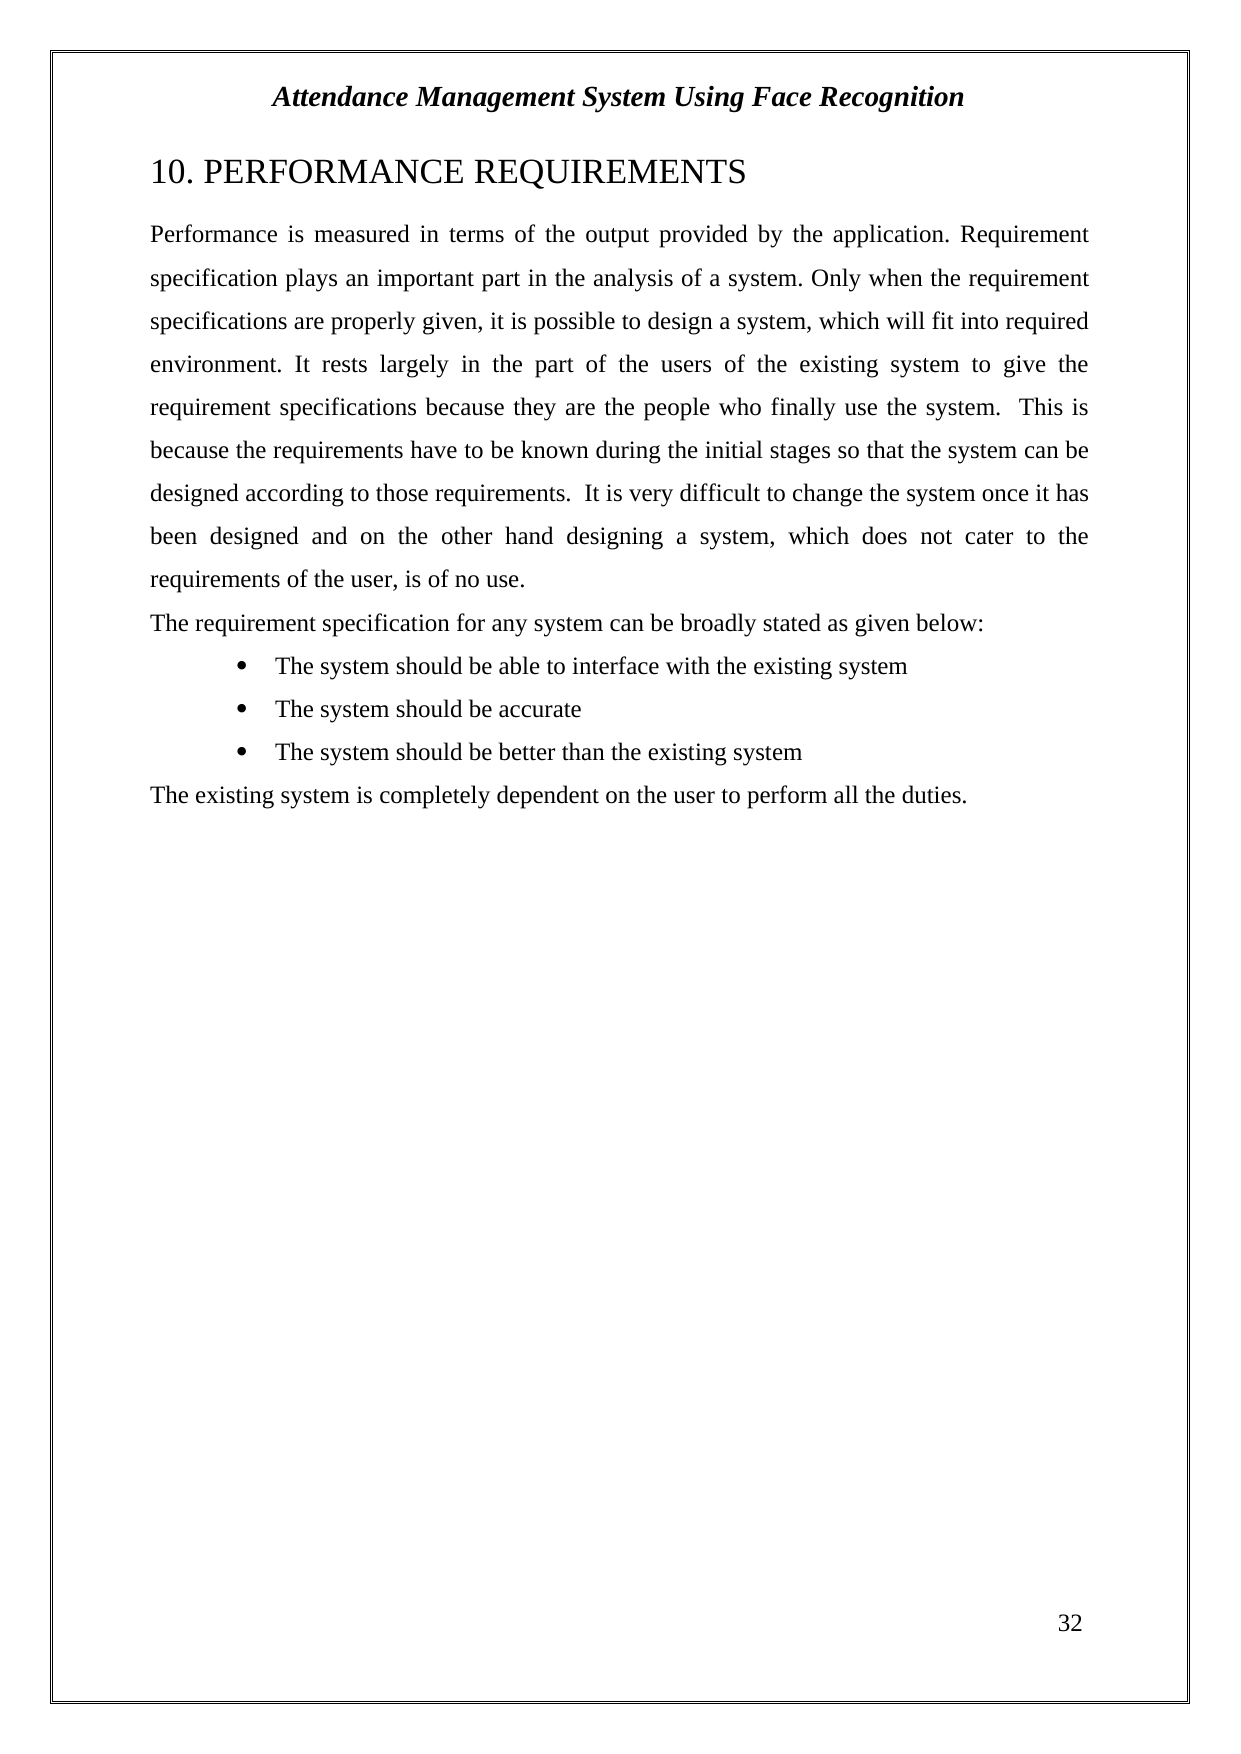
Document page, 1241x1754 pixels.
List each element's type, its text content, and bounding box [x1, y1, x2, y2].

list The system should be accurate [237, 694, 1090, 723]
text The existing system is completely dependent on the user to perform all the duties. [150, 780, 1090, 809]
list The system should be better than the existing system [237, 737, 1090, 766]
text The requirement specification for any system can be broadly stated as given below: [150, 608, 1090, 636]
subtitle 10. PERFORMANCE REQUIREMENTS [150, 150, 1090, 191]
text Performance is measured in terms of the output provided by the application. Requirement specification plays an important part in the analysis of a system. Only when the requirement specifications are properly given, it is possible to design a system, which will fit into required environment. It rests largely in the part of the users of the existing system to give the requirement specifications because they are the people who finally use the system. This is because the requirements have to be known during the initial stages so that the system can be designed according to those requirements. It is very difficult to change the system once it has been designed and on the other hand designing a system, which does not cater to the requirements of the user, is of no use. [150, 219, 1090, 593]
list The system should be able to interface with the existing system [237, 651, 1090, 679]
